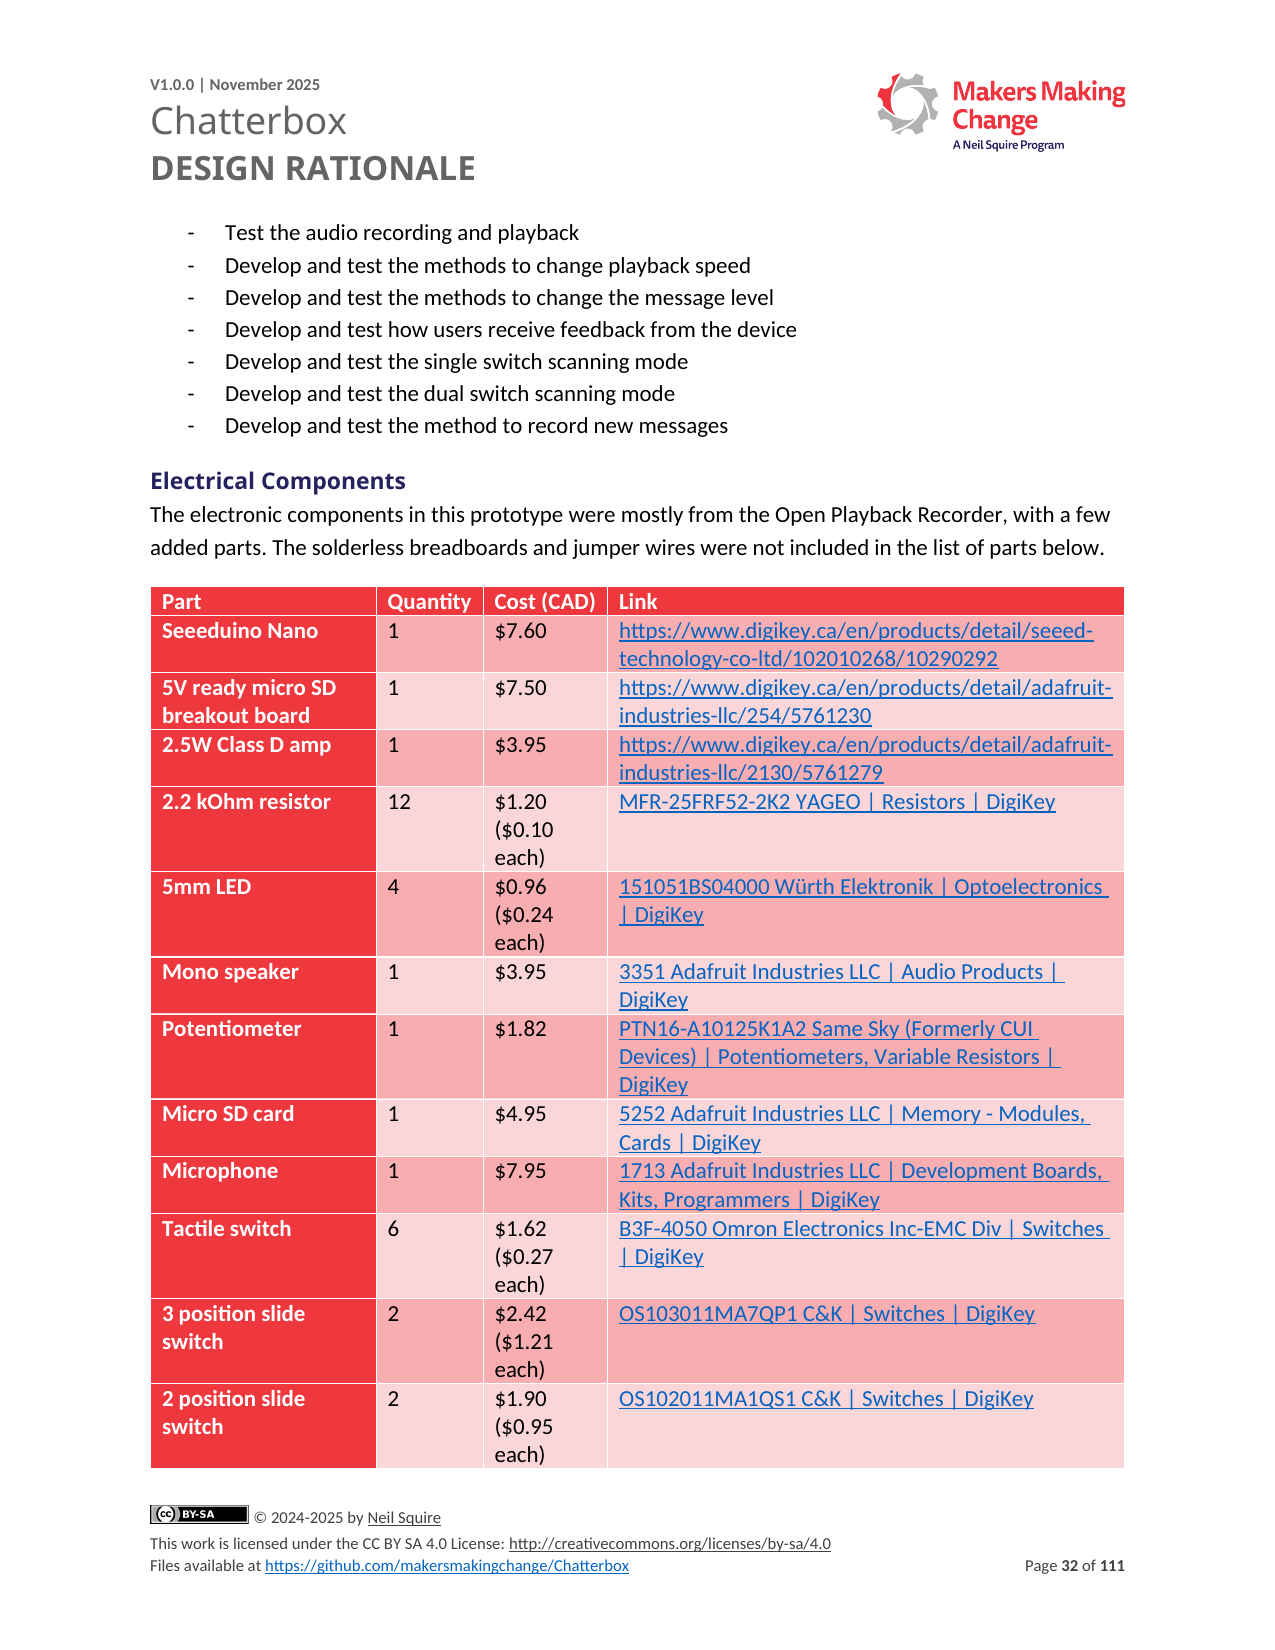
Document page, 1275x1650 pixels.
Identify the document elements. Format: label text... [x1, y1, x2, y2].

table_cell 2 position slide switch [151, 1384, 376, 1468]
table_cell 12 [377, 787, 483, 871]
table_cell $3.95 [484, 730, 607, 786]
table_cell 2.5W Class D amp [151, 730, 376, 786]
table_cell Microphone [151, 1157, 376, 1213]
table_cell 1 [377, 1015, 483, 1098]
table_cell https://www.digikey.ca/en/products/detail/seeed-technology-co-ltd/102010268/10290292 [608, 616, 1124, 672]
table_cell OS103011MA7QP1 C&K | Switches | DigiKey [608, 1299, 1124, 1383]
table_cell 1 [377, 730, 483, 786]
table_cell 1 [377, 673, 483, 729]
table_cell 2 [377, 1384, 483, 1468]
table_cell 1 [377, 958, 483, 1013]
table_cell 151051BS04000 Würth Elektronik | Optoelectronics | DigiKey [608, 872, 1124, 956]
table_cell 6 [377, 1214, 483, 1298]
table_cell Tactile switch [151, 1214, 376, 1298]
table_cell 1713 Adafruit Industries LLC | Development Boards, Kits, Programmers | DigiKey [608, 1157, 1124, 1213]
table_cell 3351 Adafruit Industries LLC | Audio Products | DigiKey [608, 958, 1124, 1013]
table_cell $1.90 ($0.95 each) [484, 1384, 607, 1468]
table_cell B3F-4050 Omron Electronics Inc-EMC Div | Switches | DigiKey [608, 1214, 1124, 1298]
table_cell 3 position slide switch [151, 1299, 376, 1383]
table_cell Seeeduino Nano [151, 616, 376, 672]
table_cell https://www.digikey.ca/en/products/detail/adafruit-industries-llc/254/5761230 [608, 673, 1124, 729]
table_cell $7.95 [484, 1157, 607, 1213]
list Test the audio recording and playback [187, 218, 1125, 247]
table_cell $1.62 ($0.27 each) [484, 1214, 607, 1298]
table_cell 5V ready micro SD breakout board [151, 673, 376, 729]
list Develop and test the methods to change playback speed [187, 251, 1125, 279]
table_cell 4 [377, 872, 483, 956]
picture [877, 73, 1125, 152]
table_cell Potentiometer [151, 1015, 376, 1098]
table_cell PTN16-A10125K1A2 Same Sky (Formerly CUI Devices) | Potentiometers, Variable Resistors | DigiKey [608, 1015, 1124, 1098]
text The electronic components in this prototype were mostly from the Open Playback Recorder, with a few added parts. The solderless breadboards and jumper wires were not included in the list of parts below. [150, 501, 1125, 561]
picture [150, 1505, 249, 1524]
table_cell Micro SD card [151, 1100, 376, 1156]
list Develop and test the methods to change the message level [187, 283, 1125, 311]
table_cell 5mm LED [151, 872, 376, 956]
list Develop and test the method to record new messages [187, 412, 1125, 440]
table_cell 2 [377, 1299, 483, 1383]
list Develop and test the single switch scanning mode [187, 347, 1125, 375]
table_cell 1 [377, 616, 483, 672]
table_header Quantity [377, 587, 483, 615]
table_cell $1.20 ($0.10 each) [484, 787, 607, 871]
table_cell $7.50 [484, 673, 607, 729]
table_cell $0.96 ($0.24 each) [484, 872, 607, 956]
table_cell $3.95 [484, 958, 607, 1013]
table_header Cost (CAD) [484, 587, 607, 615]
table_cell OS102011MA1QS1 C&K | Switches | DigiKey [608, 1384, 1124, 1468]
table_cell 2.2 kOhm resistor [151, 787, 376, 871]
table_cell 1 [377, 1100, 483, 1156]
table_cell https://www.digikey.ca/en/products/detail/adafruit-industries-llc/2130/5761279 [608, 730, 1124, 786]
list Develop and test the dual switch scanning mode [187, 379, 1125, 407]
table_header Part [151, 587, 376, 615]
table_cell $2.42 ($1.21 each) [484, 1299, 607, 1383]
table_cell MFR-25FRF52-2K2 YAGEO | Resistors | DigiKey [608, 787, 1124, 871]
table_cell Mono speaker [151, 958, 376, 1013]
table_cell 1 [377, 1157, 483, 1213]
table_cell $7.60 [484, 616, 607, 672]
table_cell 5252 Adafruit Industries LLC | Memory - Modules, Cards | DigiKey [608, 1100, 1124, 1156]
table_cell $4.95 [484, 1100, 607, 1156]
table_cell $1.82 [484, 1015, 607, 1098]
table_header Link [608, 587, 1124, 615]
subtitle Electrical Components [150, 465, 1125, 496]
list Develop and test how users receive feedback from the device [187, 315, 1125, 343]
